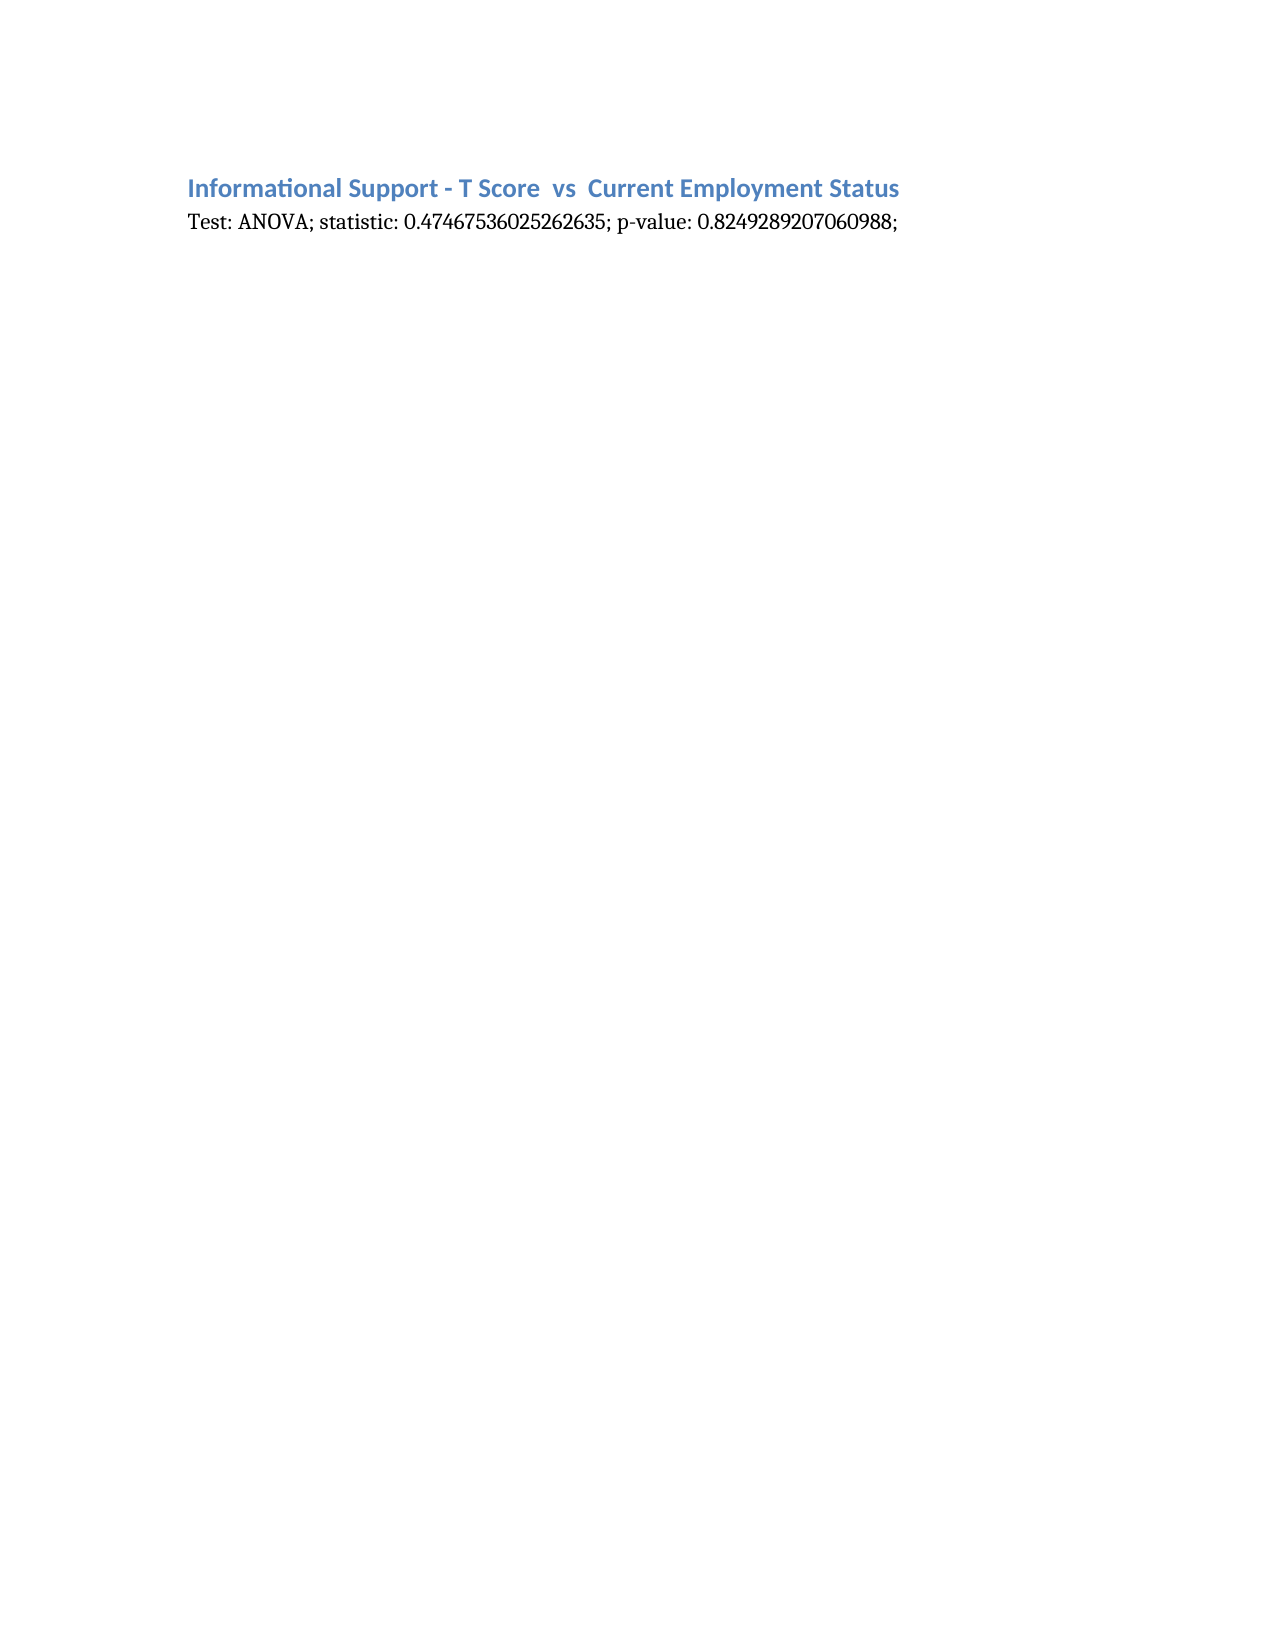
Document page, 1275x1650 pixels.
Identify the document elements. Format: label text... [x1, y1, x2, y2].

text Test: ANOVA; statistic: 0.47467536025262635; p-value: 0.8249289207060988; [187, 209, 1087, 235]
subtitle Informational Support - T Score vs Current Employment Status [187, 171, 1087, 204]
